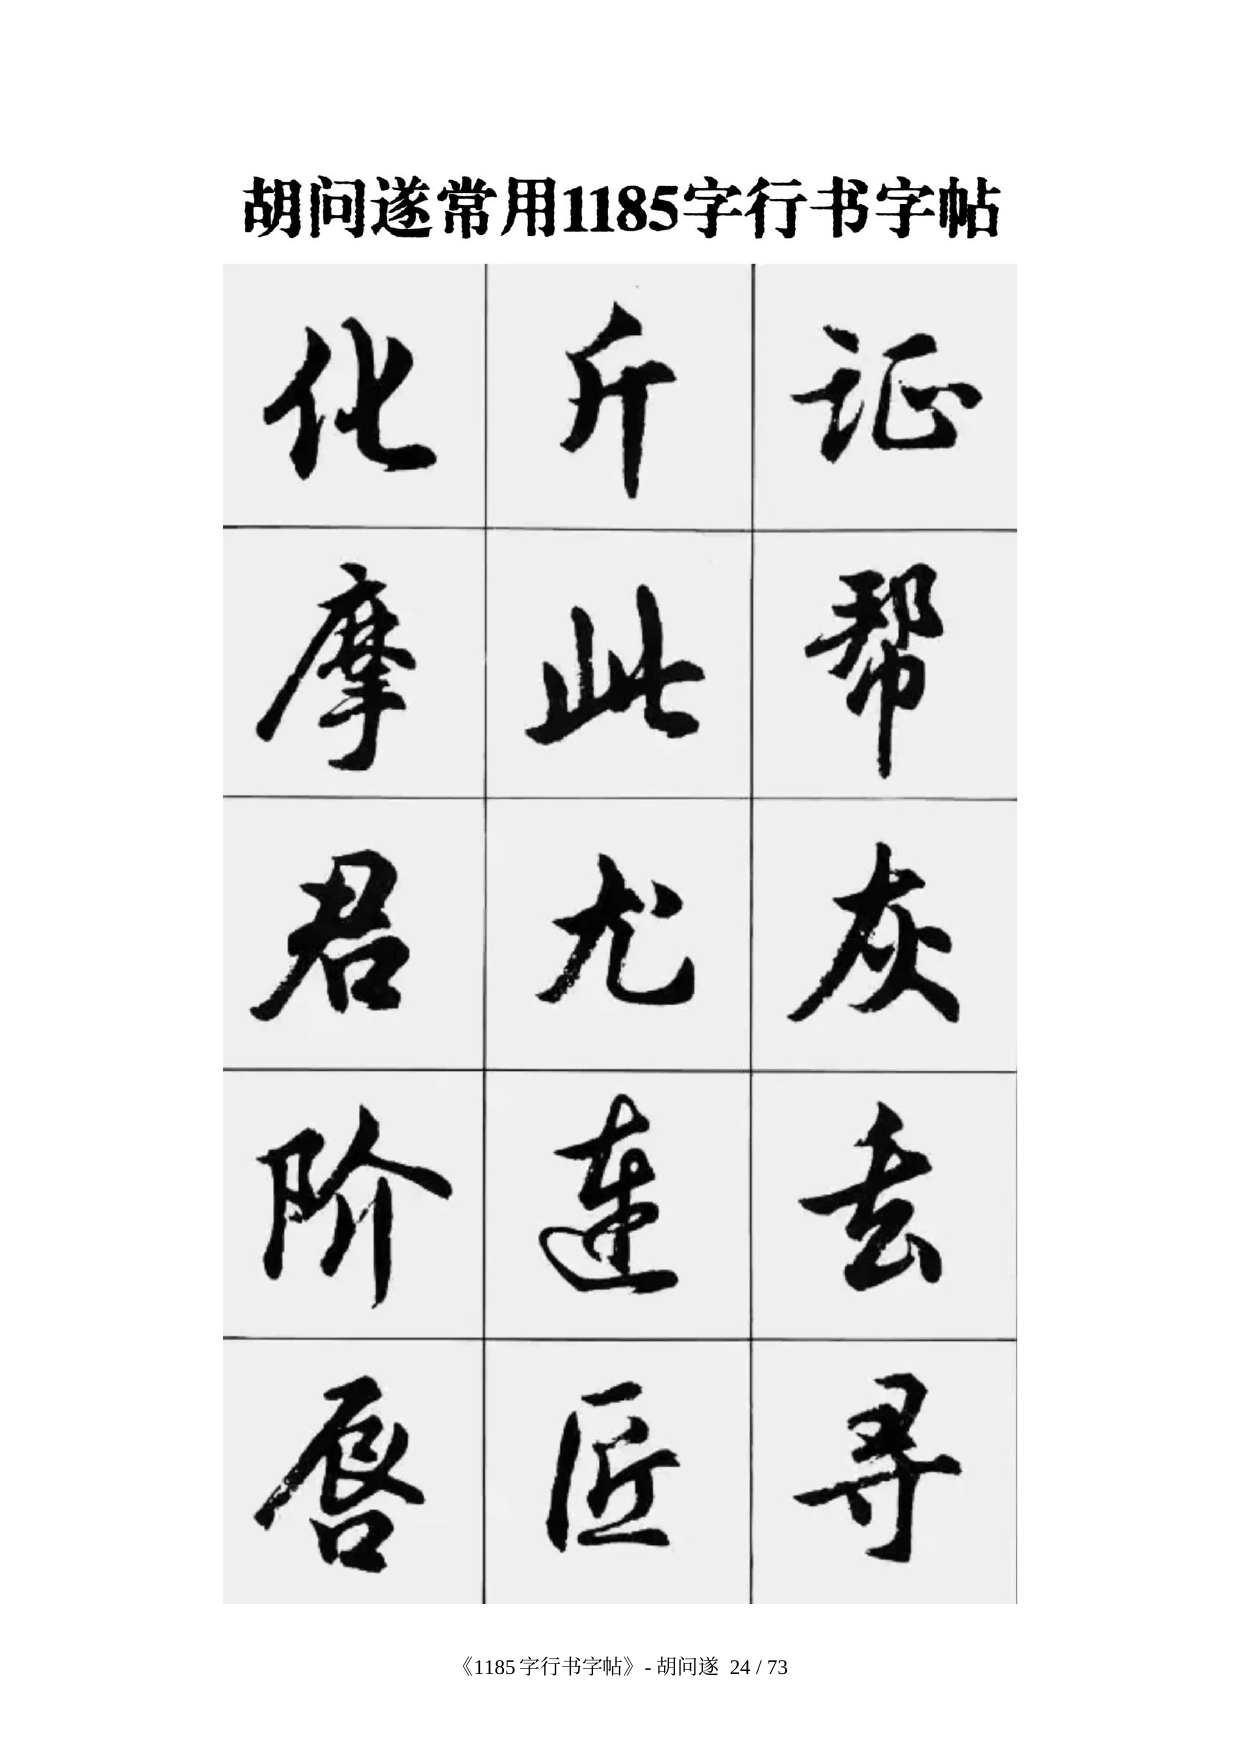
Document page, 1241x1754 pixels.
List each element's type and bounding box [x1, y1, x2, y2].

picture [223, 150, 1018, 1604]
